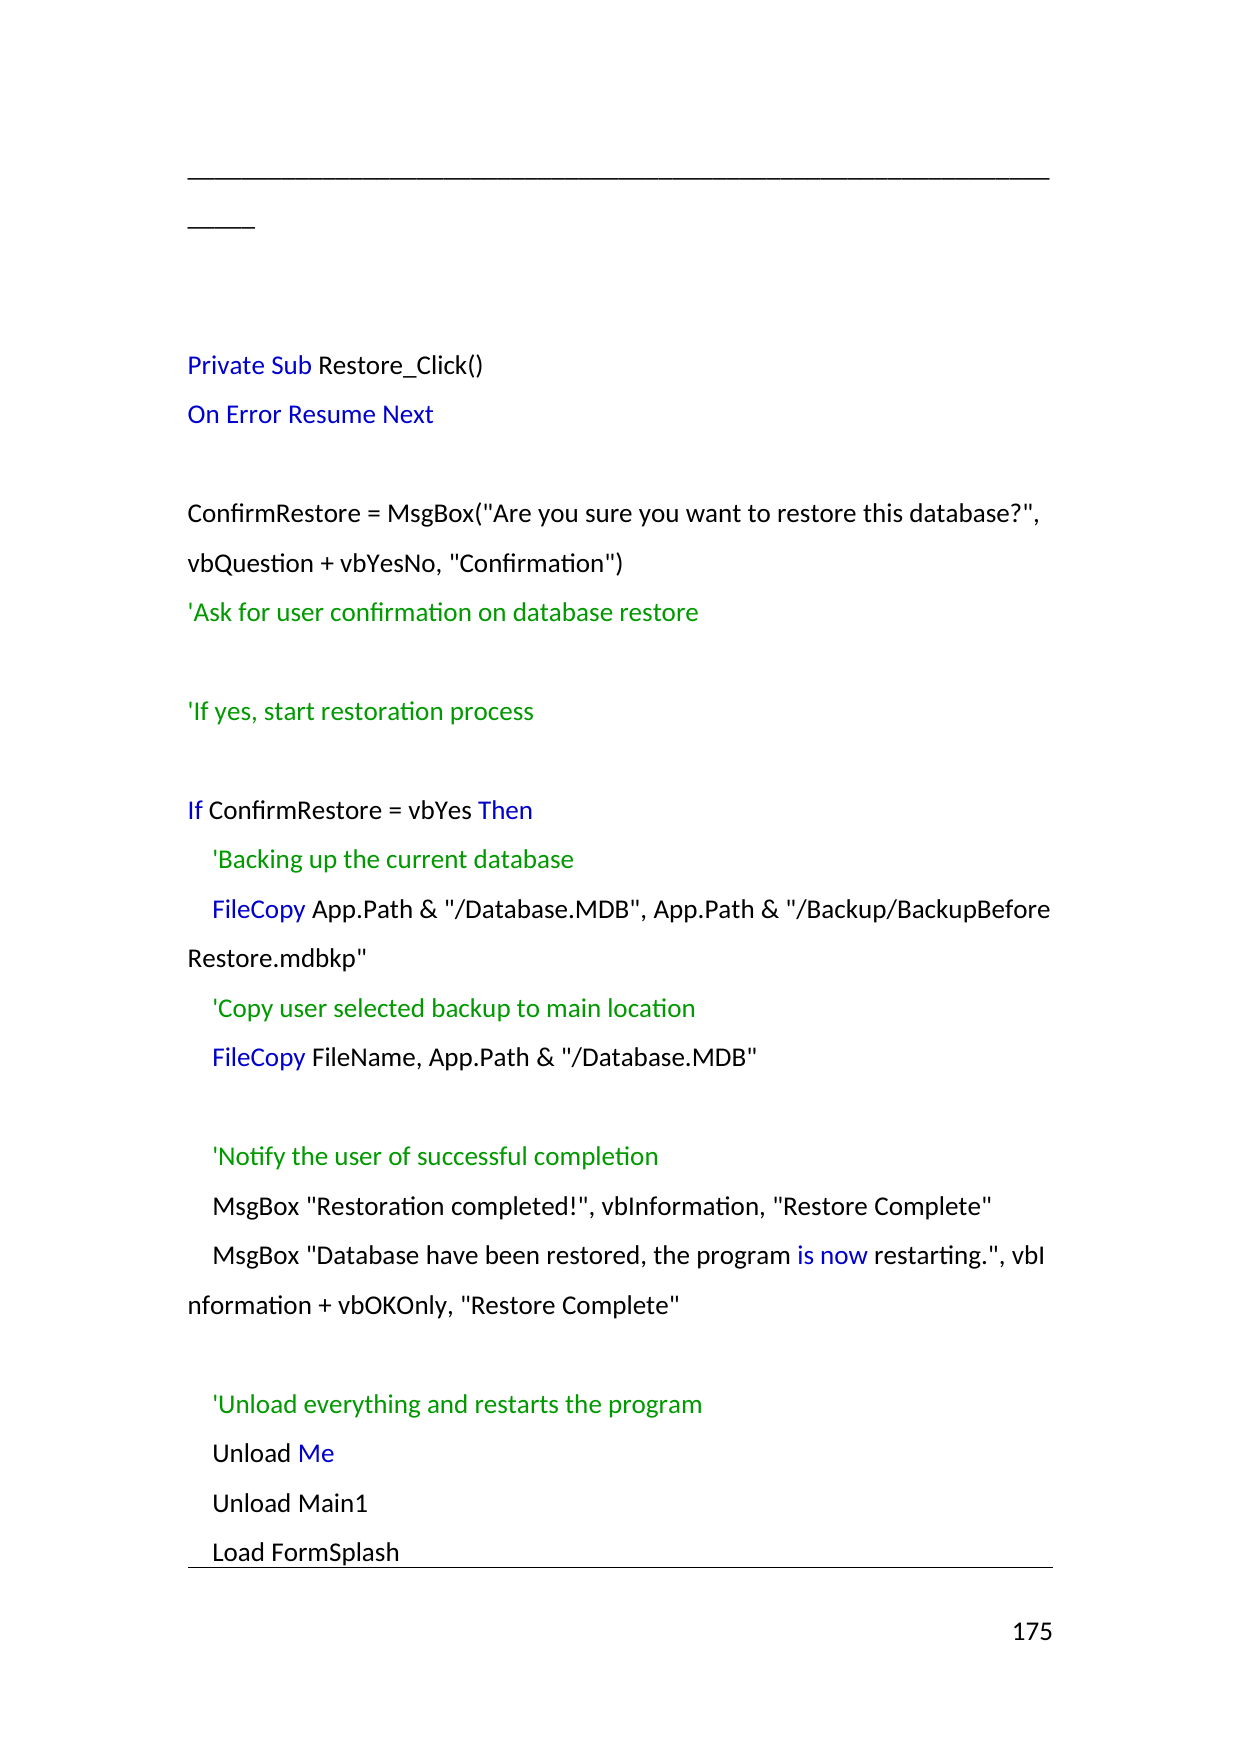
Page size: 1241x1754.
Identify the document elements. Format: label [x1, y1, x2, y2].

text [187, 150, 1053, 1568]
